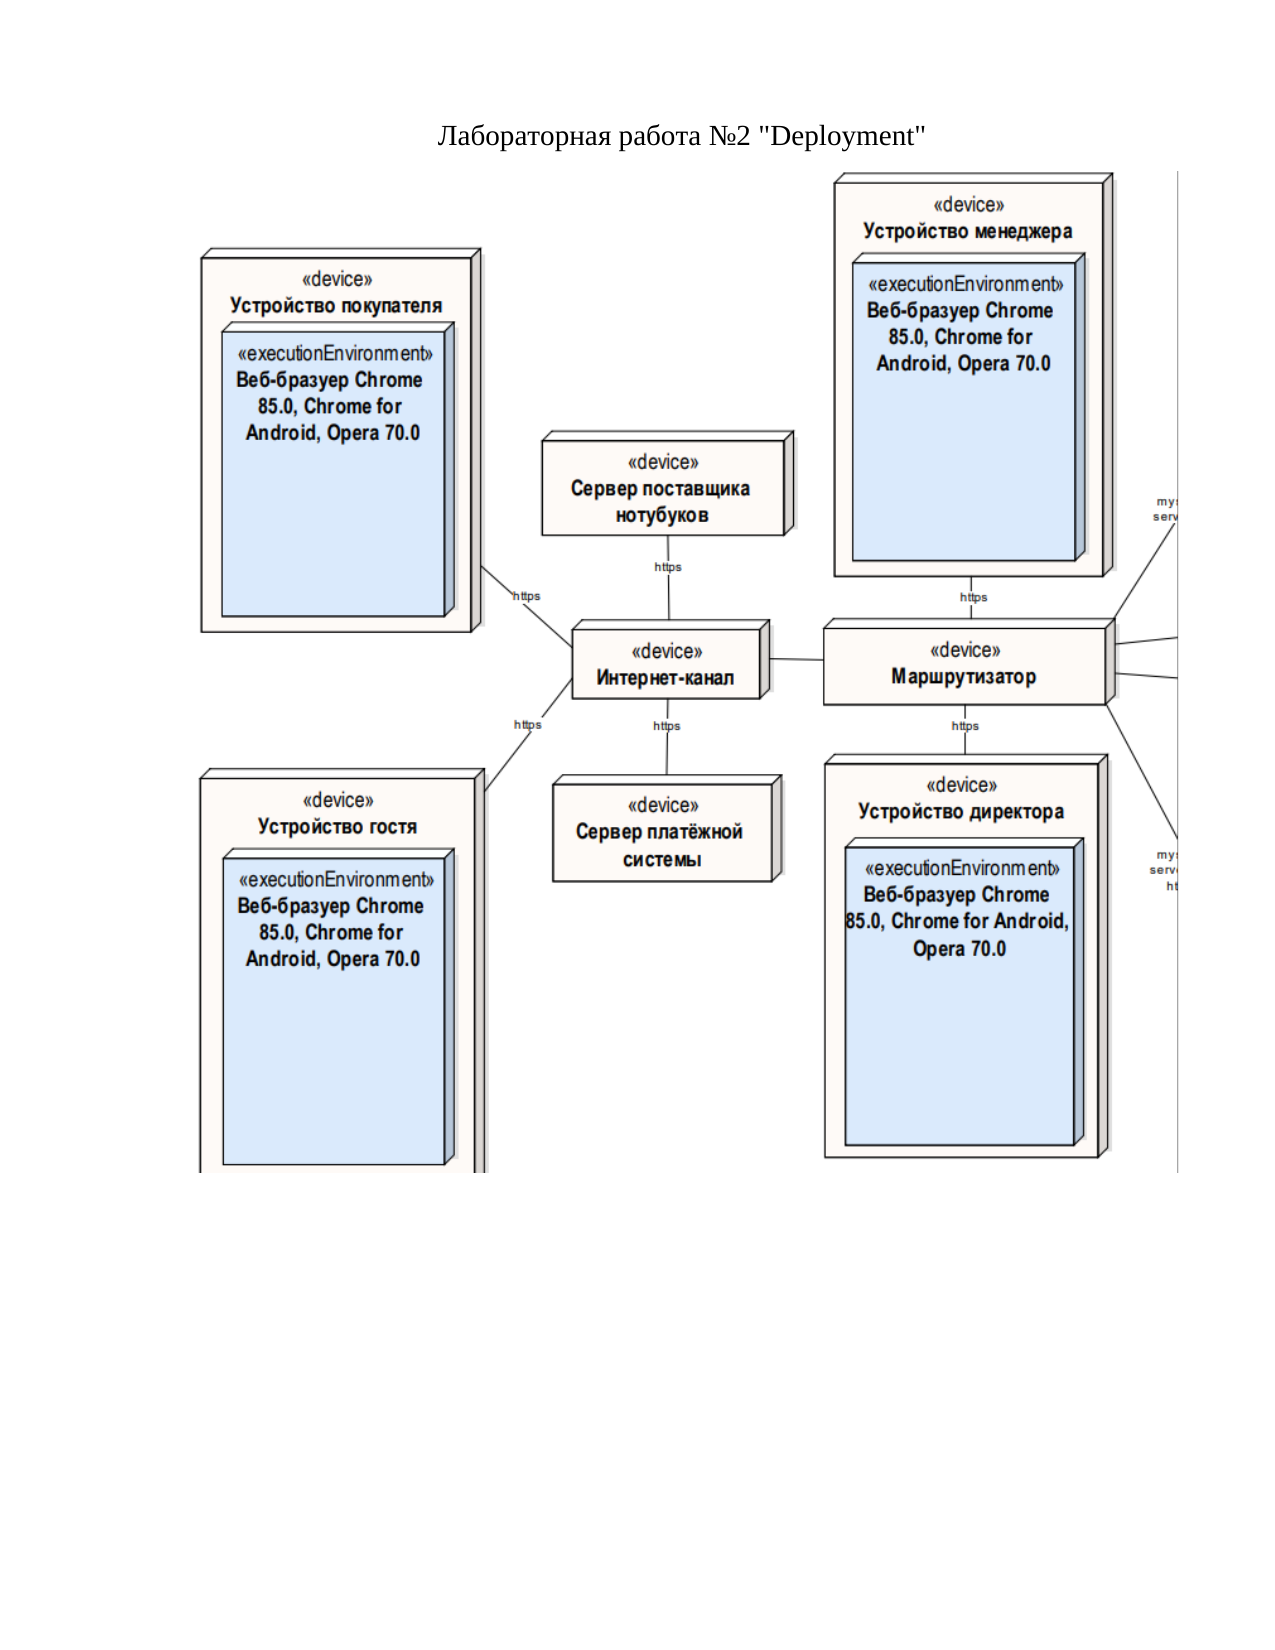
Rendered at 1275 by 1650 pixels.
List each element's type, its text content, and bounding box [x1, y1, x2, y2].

picture [185, 171, 1179, 1173]
text Лабораторная работа №2 "Deployment" [177, 118, 1186, 152]
